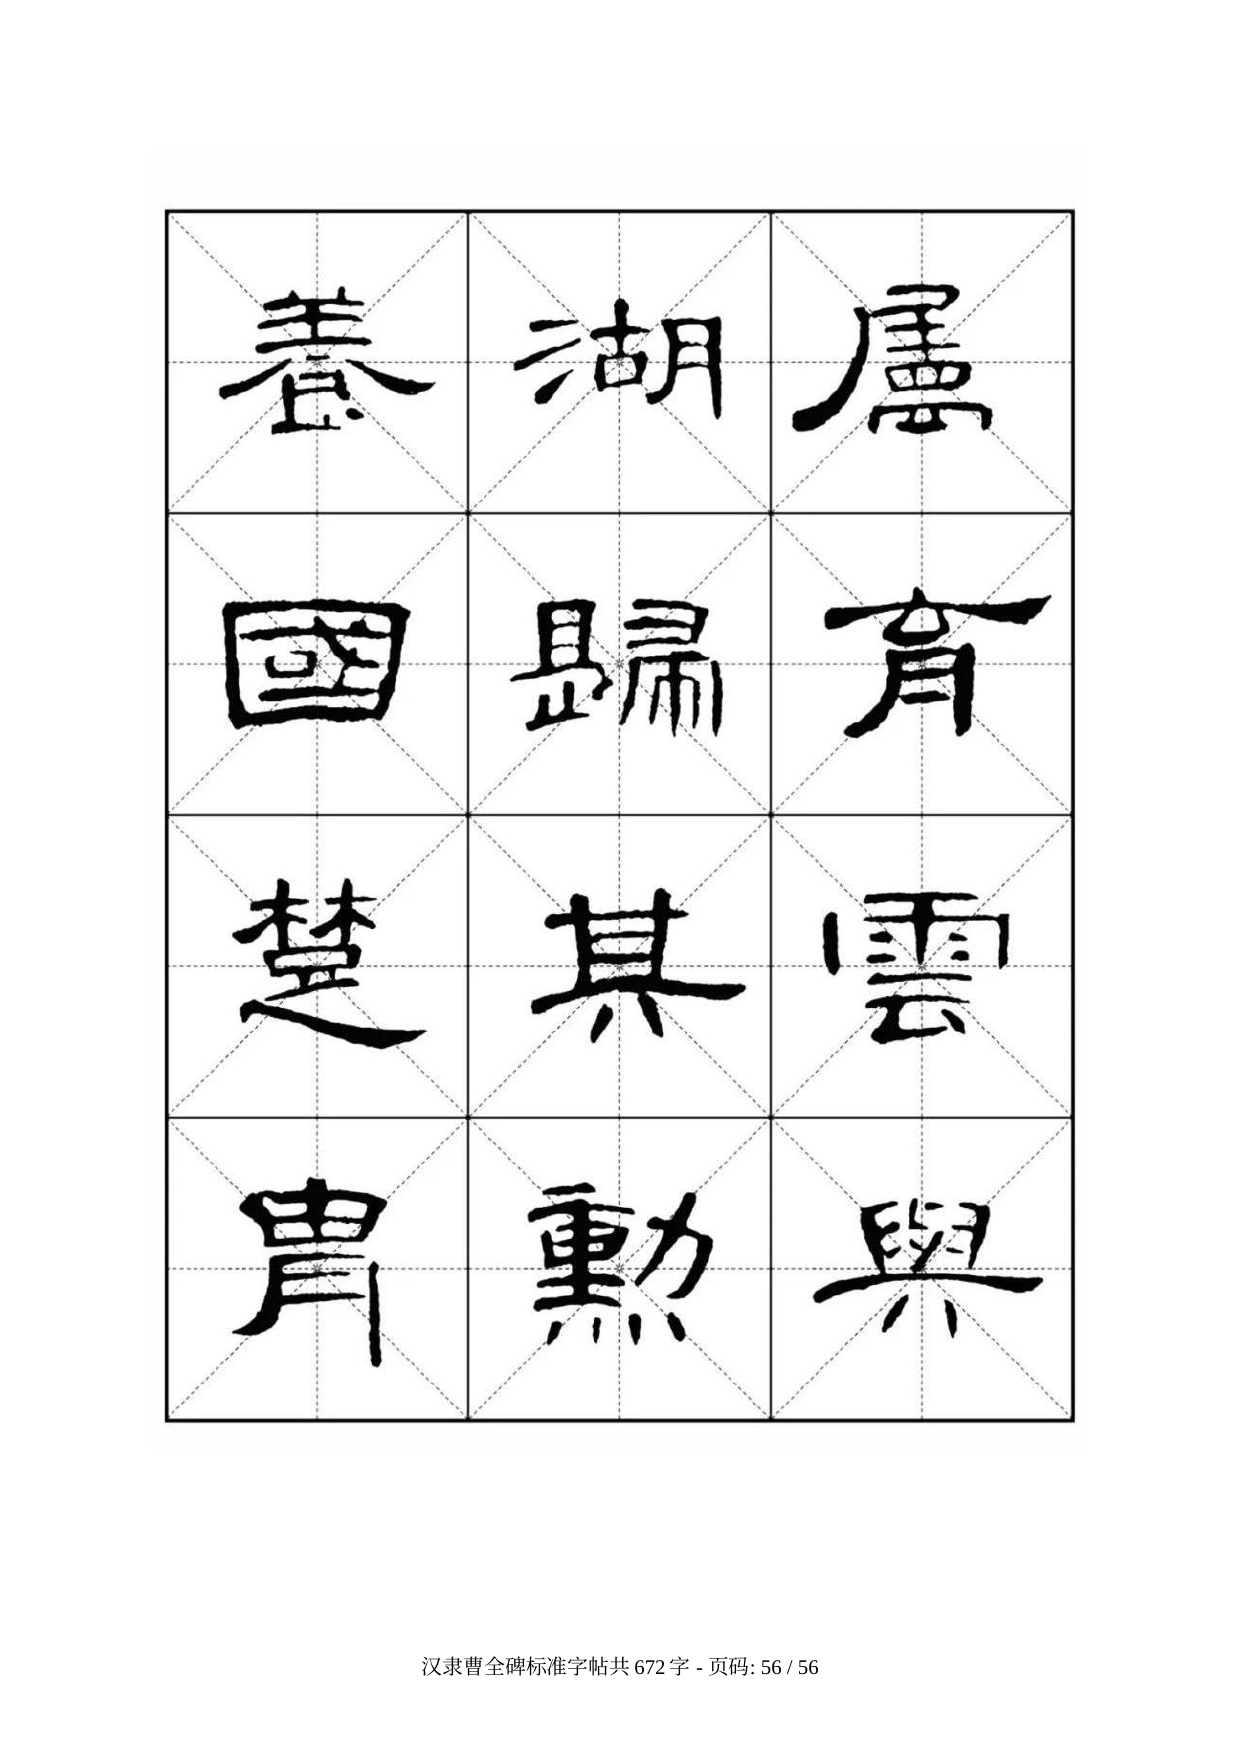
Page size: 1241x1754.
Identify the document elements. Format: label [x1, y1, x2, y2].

picture [150, 150, 1088, 1450]
